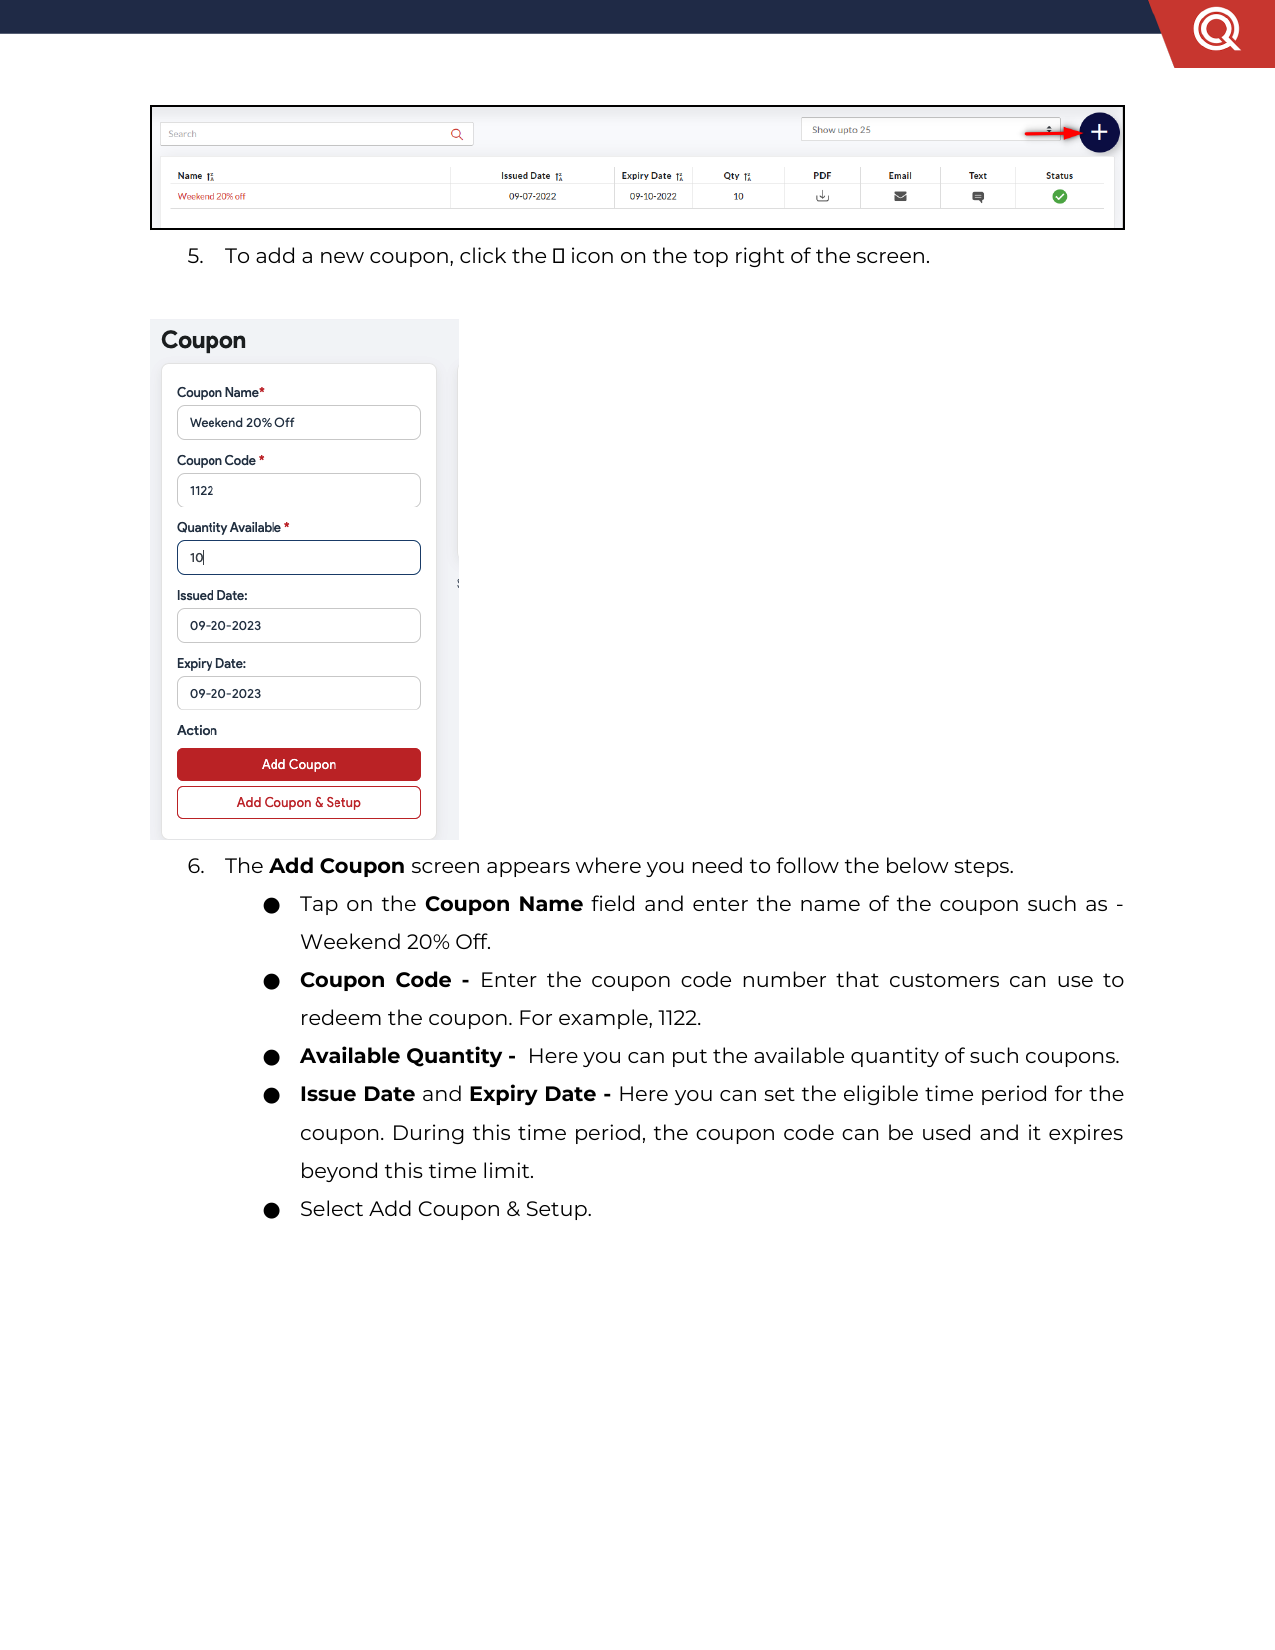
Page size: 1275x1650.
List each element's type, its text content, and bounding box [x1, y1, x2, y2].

picture [0, 0, 1275, 68]
list Select Add Coupon & Setup. [262, 1196, 1125, 1221]
list The Add Coupon screen appears where you need to follow the below steps. [187, 853, 1125, 878]
list Available Quantity - Here you can put the available quantity of such coupons. [262, 1043, 1125, 1069]
picture [152, 107, 1123, 228]
list Issue Date and Expiry Date - Here you can set the eligible time period for the coupon. During this time period, the coupon code can be used and it expires beyond this time limit. [262, 1082, 1125, 1183]
list Tap on the Coupon Name field and enter the name of the coupon such as - Weekend 20% Off. [262, 891, 1125, 954]
list To add a new coupon, click the ➕ icon on the top right of the screen. [187, 243, 1125, 269]
picture [150, 319, 459, 840]
list Coupon Code - Enter the coupon code number that customers can use to redeem the coupon. For example, 1122. [262, 967, 1125, 1031]
